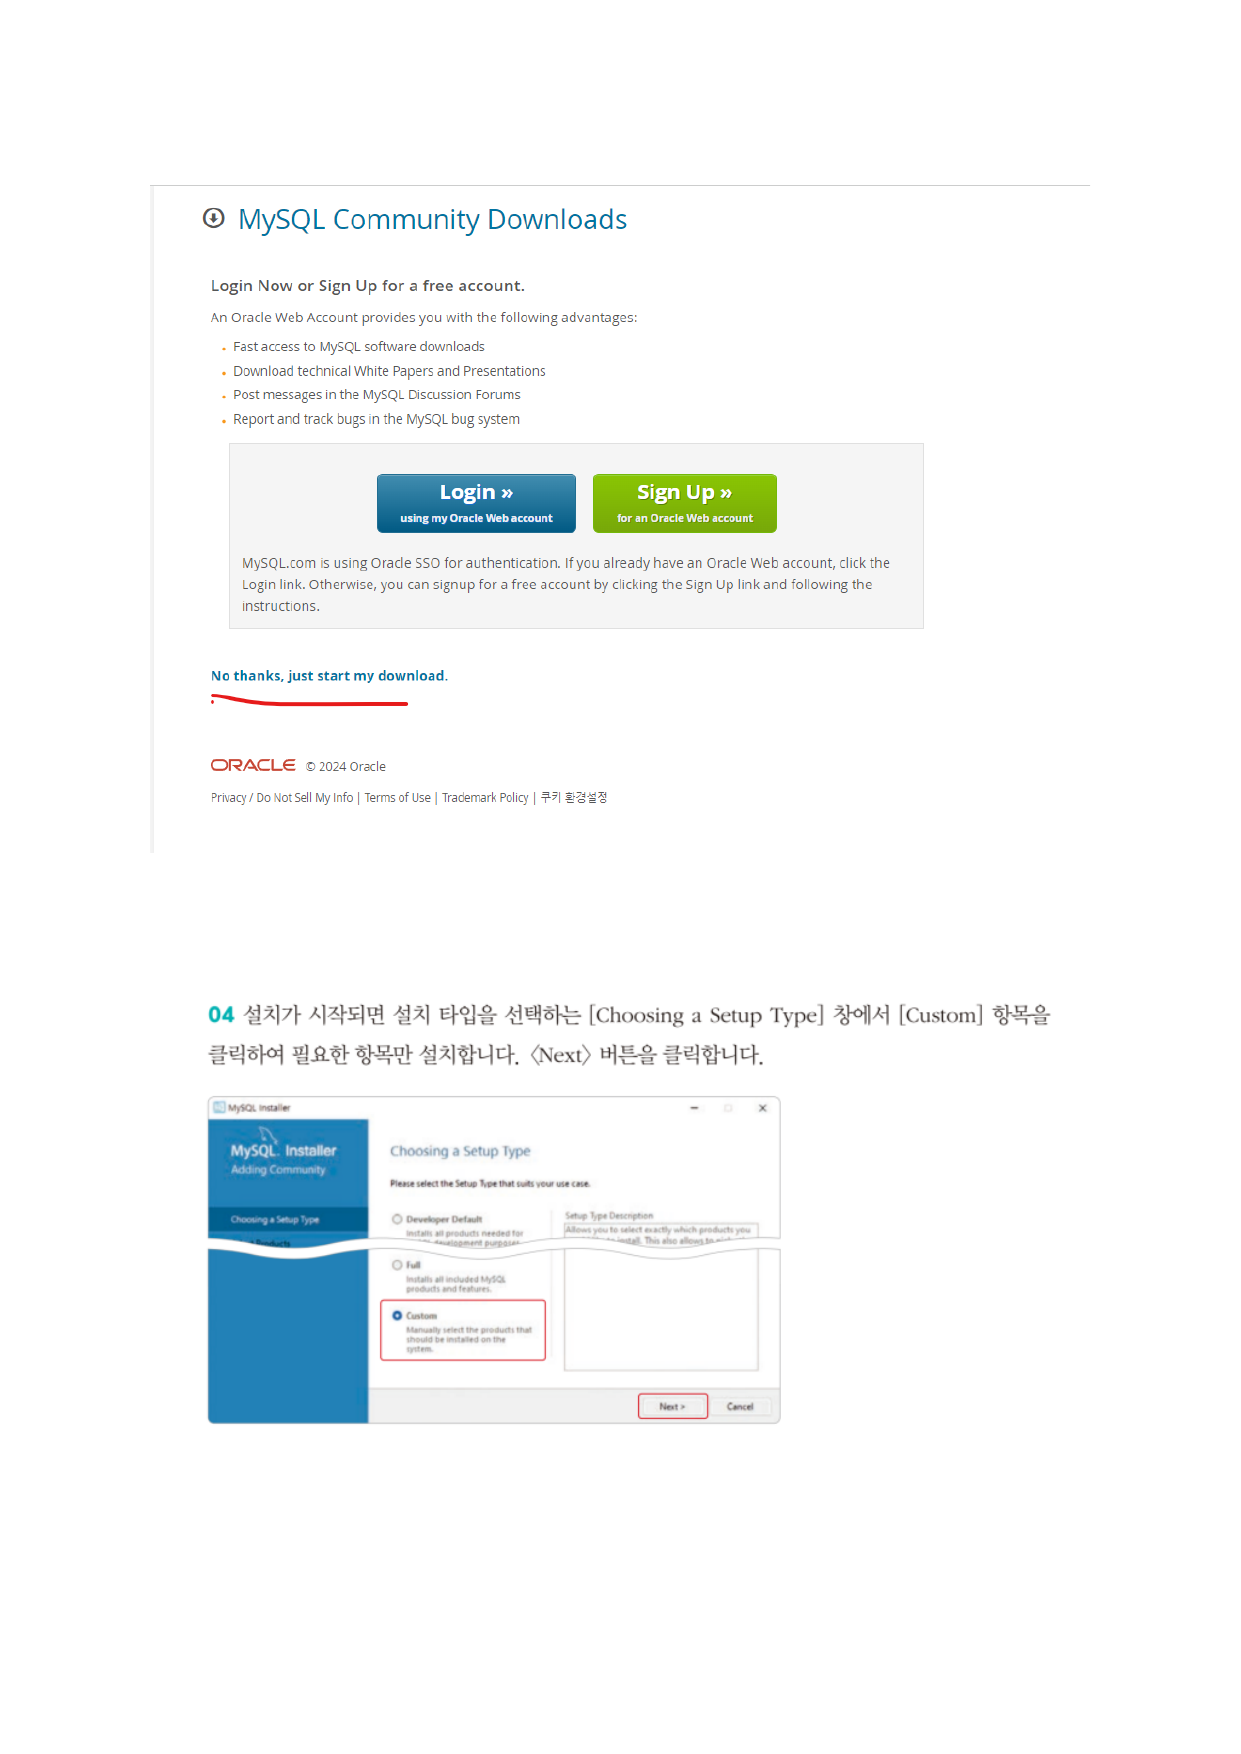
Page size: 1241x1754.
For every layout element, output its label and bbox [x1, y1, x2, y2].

picture [150, 177, 1091, 853]
picture [150, 966, 1091, 1464]
